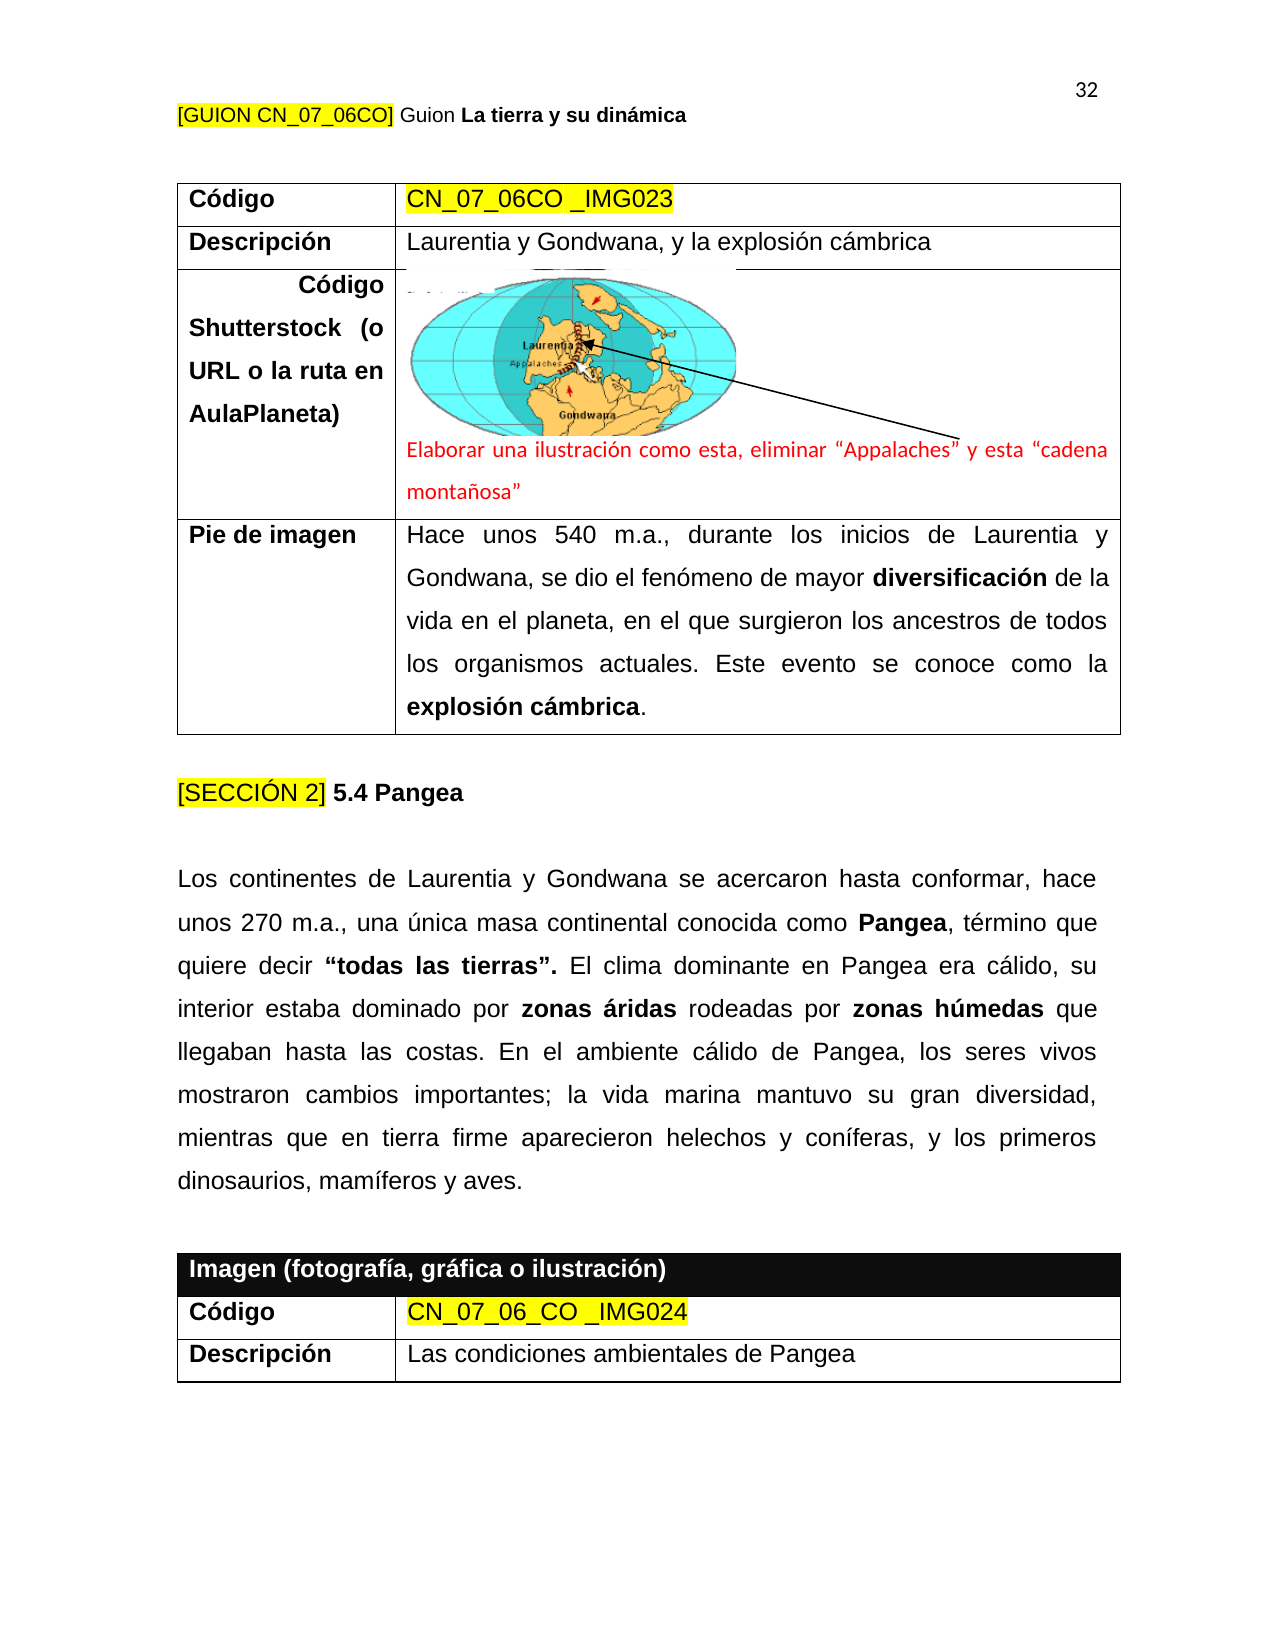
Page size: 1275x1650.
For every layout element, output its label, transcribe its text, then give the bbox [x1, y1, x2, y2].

table_cell Pie de imagen [178, 520, 395, 734]
table_cell Laurentia y Gondwana, y la explosión cámbrica [396, 227, 1120, 269]
text [SECCIÓN 2] 5.4 Pangea [326, 778, 1098, 807]
picture [406, 269, 737, 436]
text Los continentes de Laurentia y Gondwana se acercaron hasta conformar, hace unos 270 m.a., una única masa continental conocida como Pangea, término que quiere decir “todas las tierras”. El clima dominante en Pangea era cálido, su interior estaba dominado por zonas áridas rodeadas por zonas húmedas que llegaban hasta las costas. En el ambiente cálido de Pangea, los seres vivos mostraron cambios importantes; la vida marina mantuvo su gran diversidad, mientras que en tierra firme aparecieron helechos y coníferas, y los primeros dinosaurios, mamíferos y aves. [177, 864, 1098, 1195]
table_cell Elaborar una ilustración como esta, eliminar “Appalaches” y esta “cadena montañosa” [396, 270, 1120, 519]
table_cell Hace unos 540 m.a., durante los inicios de Laurentia y Gondwana, se dio el fenómeno de mayor diversificación de la vida en el planeta, en el que surgieron los ancestros de todos los organismos actuales. Este evento se conoce como la explosión cámbrica. [396, 520, 1120, 734]
table_cell CN_07_06_CO _IMG024 [396, 1297, 1120, 1338]
table_cell CN_07_06CO _IMG023 [396, 184, 1120, 226]
table_cell Descripción [178, 1340, 395, 1381]
table_cell Código Shutterstock (o URL o la ruta en AulaPlaneta) [178, 270, 395, 519]
table_cell Código [178, 184, 395, 226]
table_cell Las condiciones ambientales de Pangea [396, 1340, 1120, 1381]
table_cell Código [178, 1297, 395, 1338]
table_header Imagen (fotografía, gráfica o ilustración) [178, 1254, 1120, 1296]
table_cell Descripción [178, 227, 395, 269]
